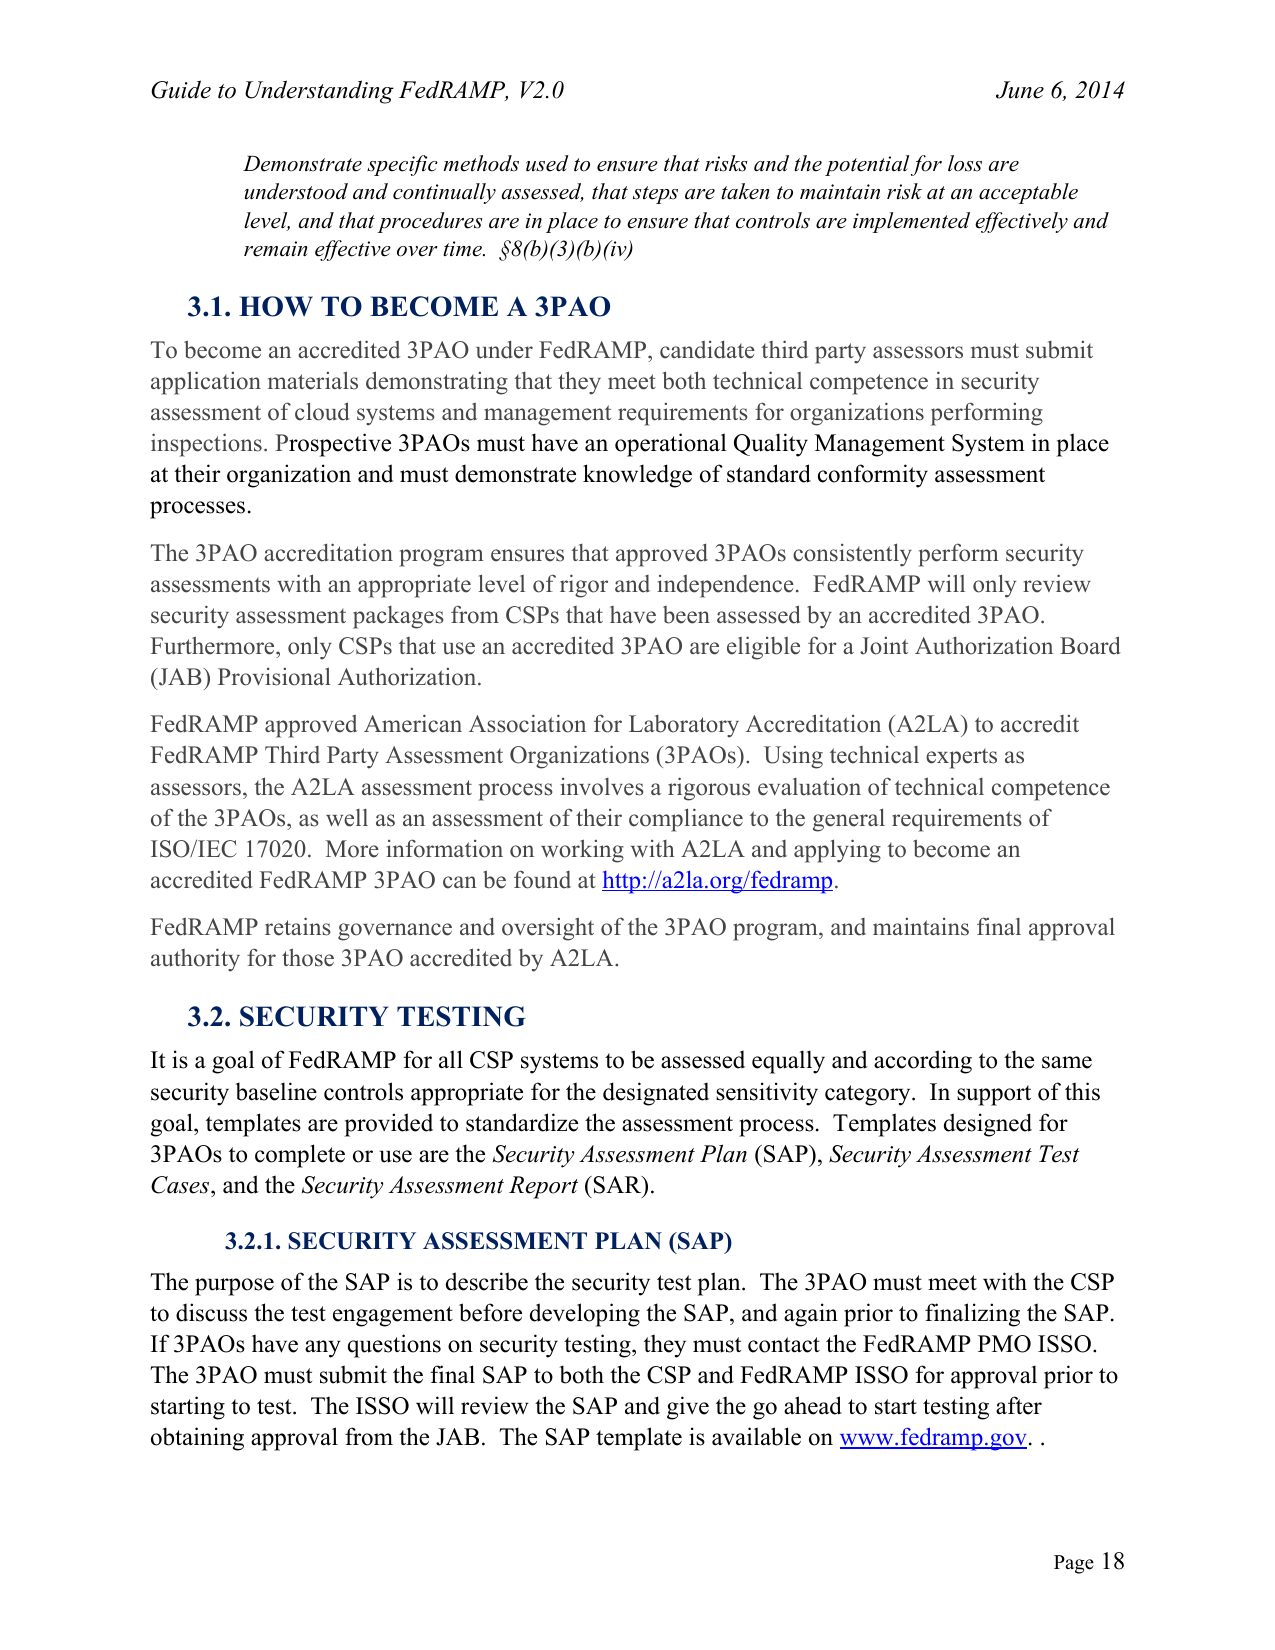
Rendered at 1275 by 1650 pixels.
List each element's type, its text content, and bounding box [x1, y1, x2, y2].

list Security Testing [150, 999, 1125, 1033]
text FedRAMP retains governance and oversight of the 3PAO program, and maintains final approval authority for those 3PAO accredited by A2LA. [150, 912, 1125, 972]
text It is a goal of FedRAMP for all CSP systems to be assessed equally and according to the same security baseline controls appropriate for the designated sensitivity category. In support of this goal, templates are provided to standardize the assessment process. Templates designed for 3PAOs to complete or use are the Security Assessment Plan (SAP), Security Assessment Test Cases, and the Security Assessment Report (SAR). [150, 1046, 1125, 1198]
text To become an accredited 3PAO under FedRAMP, candidate third party assessors must submit application materials demonstrating that they meet both technical competence in security assessment of cloud systems and management requirements for organizations performing inspections. Prospective 3PAOs must have an operational Quality Management System in place at their organization and must demonstrate knowledge of standard conformity assessment processes. [150, 335, 1125, 519]
text The 3PAO accreditation program ensures that approved 3PAOs consistently perform security assessments with an appropriate level of rigor and independence. FedRAMP will only review security assessment packages from CSPs that have been assessed by an accredited 3PAO. Furthermore, only CSPs that use an accredited 3PAO are eligible for a Joint Authorization Board (JAB) Provisional Authorization. [150, 538, 1125, 691]
text FedRAMP approved American Association for Laboratory Accreditation (A2LA) to accredit FedRAMP Third Party Assessment Organizations (3PAOs). Using technical experts as assessors, the A2LA assessment process involves a rigorous evaluation of technical competence of the 3PAOs, as well as an assessment of their compliance to the general requirements of ISO/IEC 17020. More information on working with A2LA and applying to become an accredited FedRAMP 3PAO can be found at http://a2la.org/fedramp. [150, 709, 1125, 893]
text Demonstrate specific methods used to ensure that risks and the potential for loss are understood and continually assessed, that steps are taken to maintain risk at an acceptable level, and that procedures are in place to ensure that controls are implemented effectively and remain effective over time. §8(b)(3)(b)(iv) [244, 150, 1125, 262]
text The purpose of the SAP is to describe the security test plan. The 3PAO must meet with the CSP to discuss the test engagement before developing the SAP, and again prior to finalizing the SAP. If 3PAOs have any questions on security testing, they must contact the FedRAMP PMO ISSO. The 3PAO must submit the final SAP to both the CSP and FedRAMP ISSO for approval prior to starting to test. The ISSO will review the SAP and give the go ahead to start testing after obtaining approval from the JAB. The SAP template is available on www.fedramp.gov. . [150, 1267, 1125, 1451]
list Security Assessment Plan (SAP) [225, 1226, 1125, 1254]
list How to Become A 3PAO [150, 289, 1125, 322]
